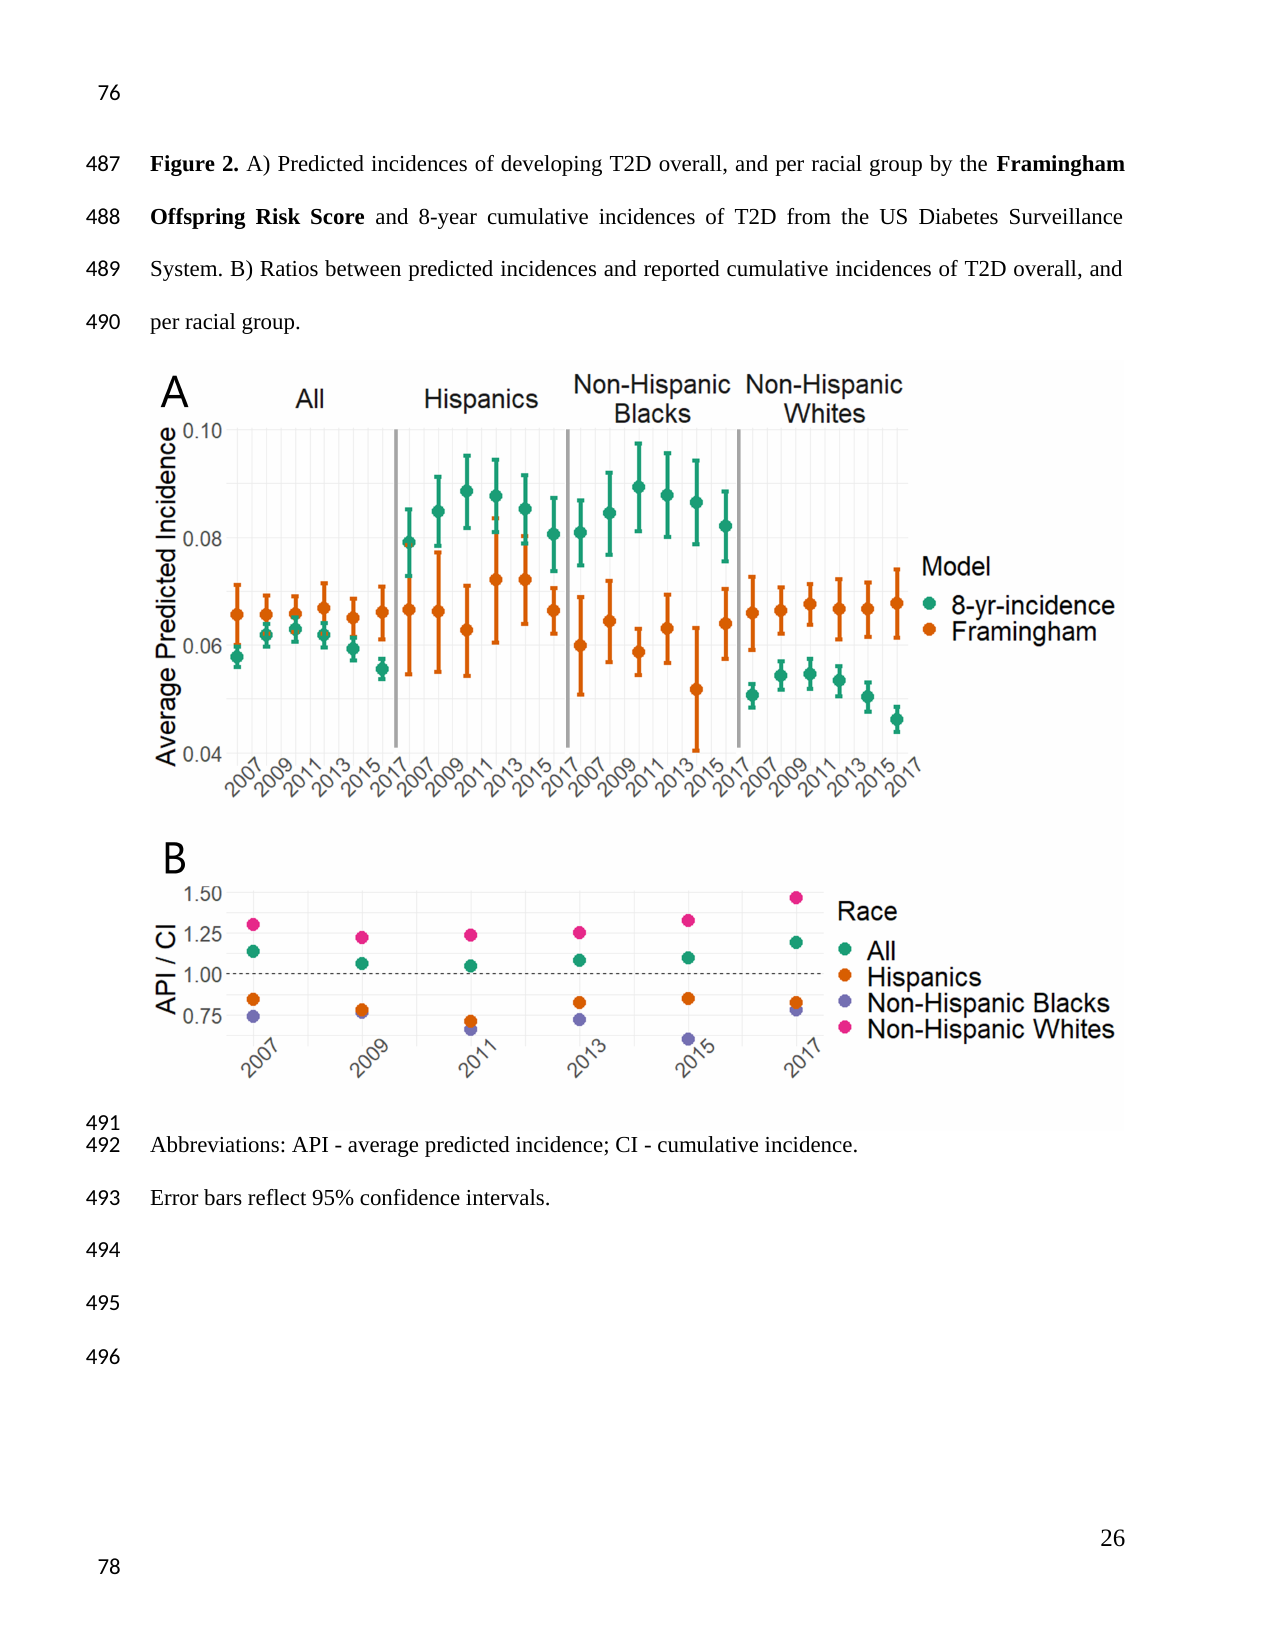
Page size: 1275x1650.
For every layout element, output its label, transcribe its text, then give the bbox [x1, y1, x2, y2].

text Error bars reflect 95% confidence intervals. [150, 1183, 1125, 1210]
text Figure 2. A) Predicted incidences of developing T2D overall, and per racial group by the Framingham Offspring Risk Score and 8-year cumulative incidences of T2D from the US Diabetes Surveillance System. B) Ratios between predicted incidences and reported cumulative incidences of T2D overall, and per racial group. [150, 150, 1125, 334]
picture [150, 360, 1124, 1131]
text Abbreviations: API - average predicted incidence; CI - cumulative incidence. [150, 1131, 1125, 1157]
